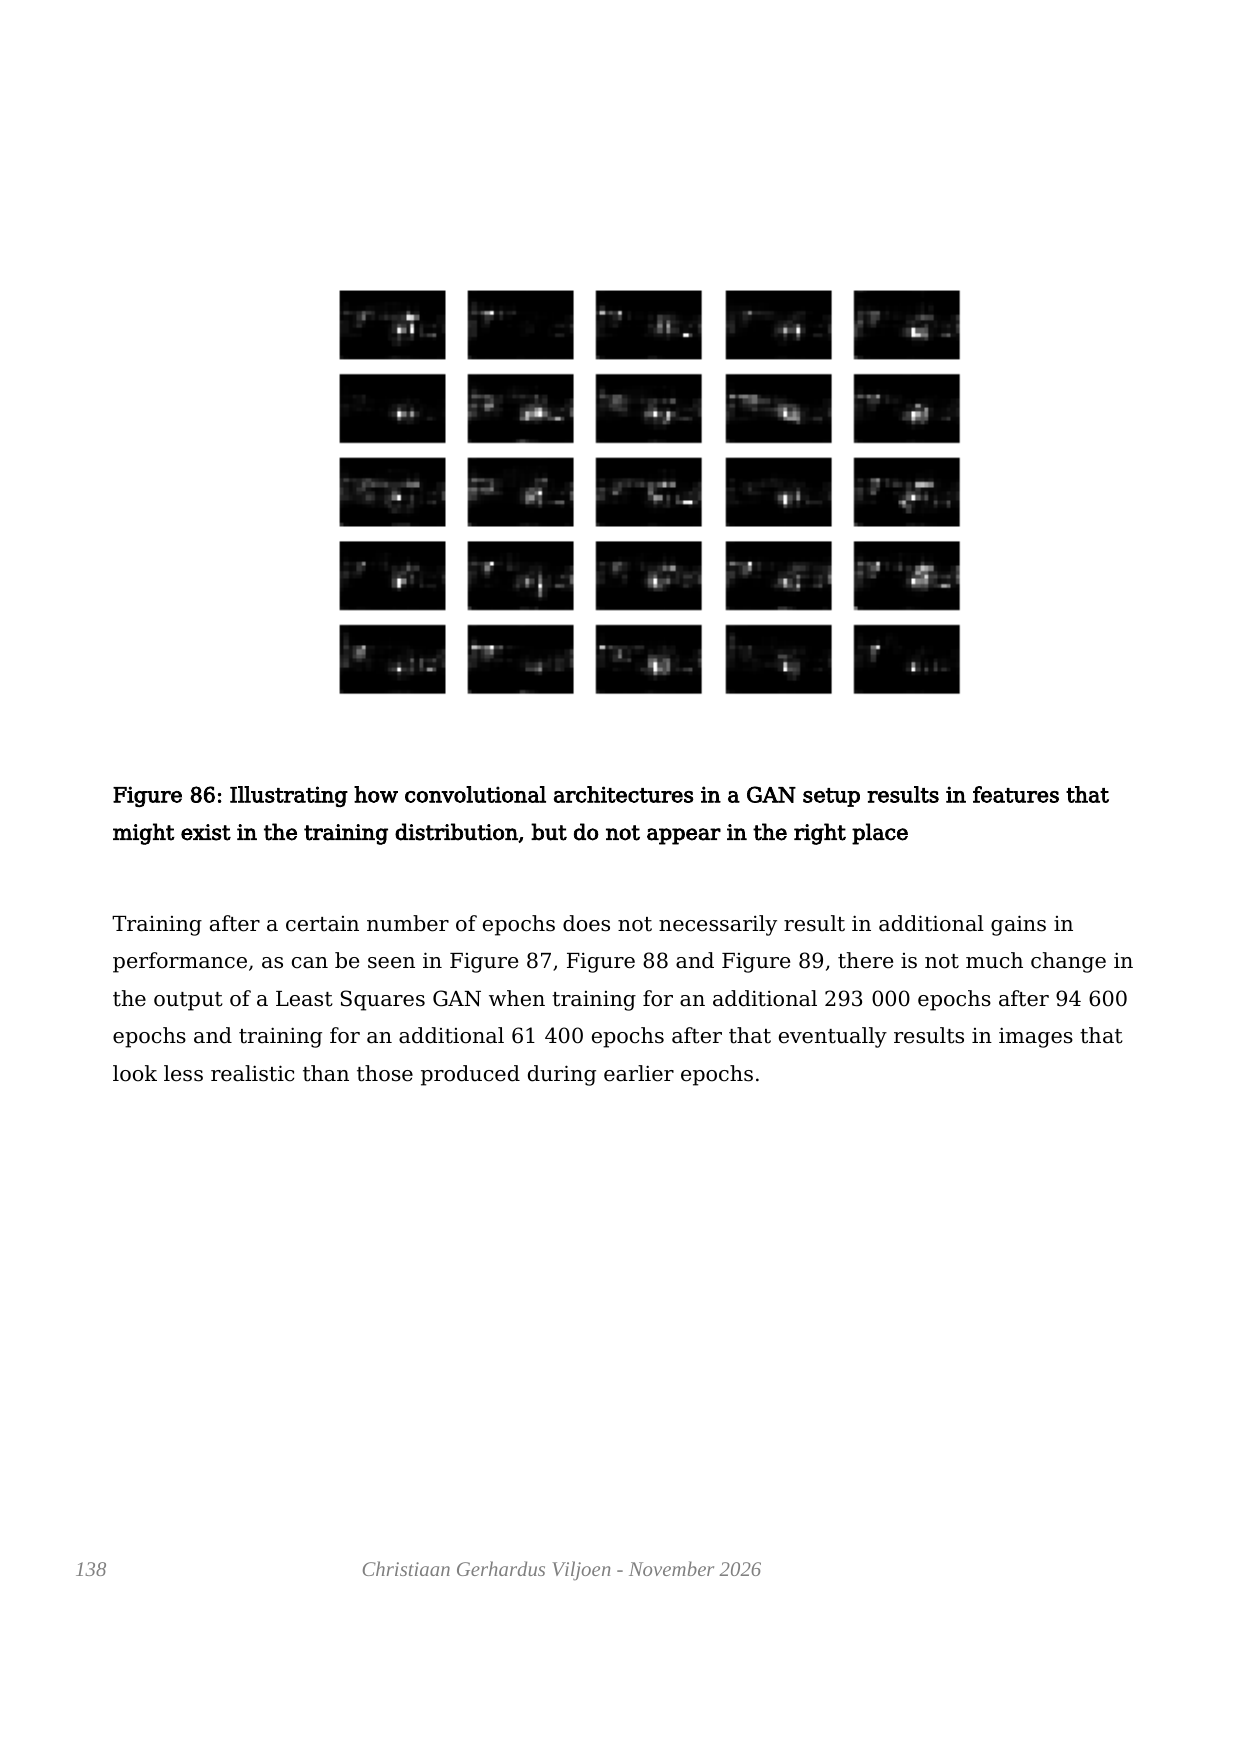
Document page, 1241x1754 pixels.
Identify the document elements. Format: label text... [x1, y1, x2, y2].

picture [238, 226, 1040, 761]
